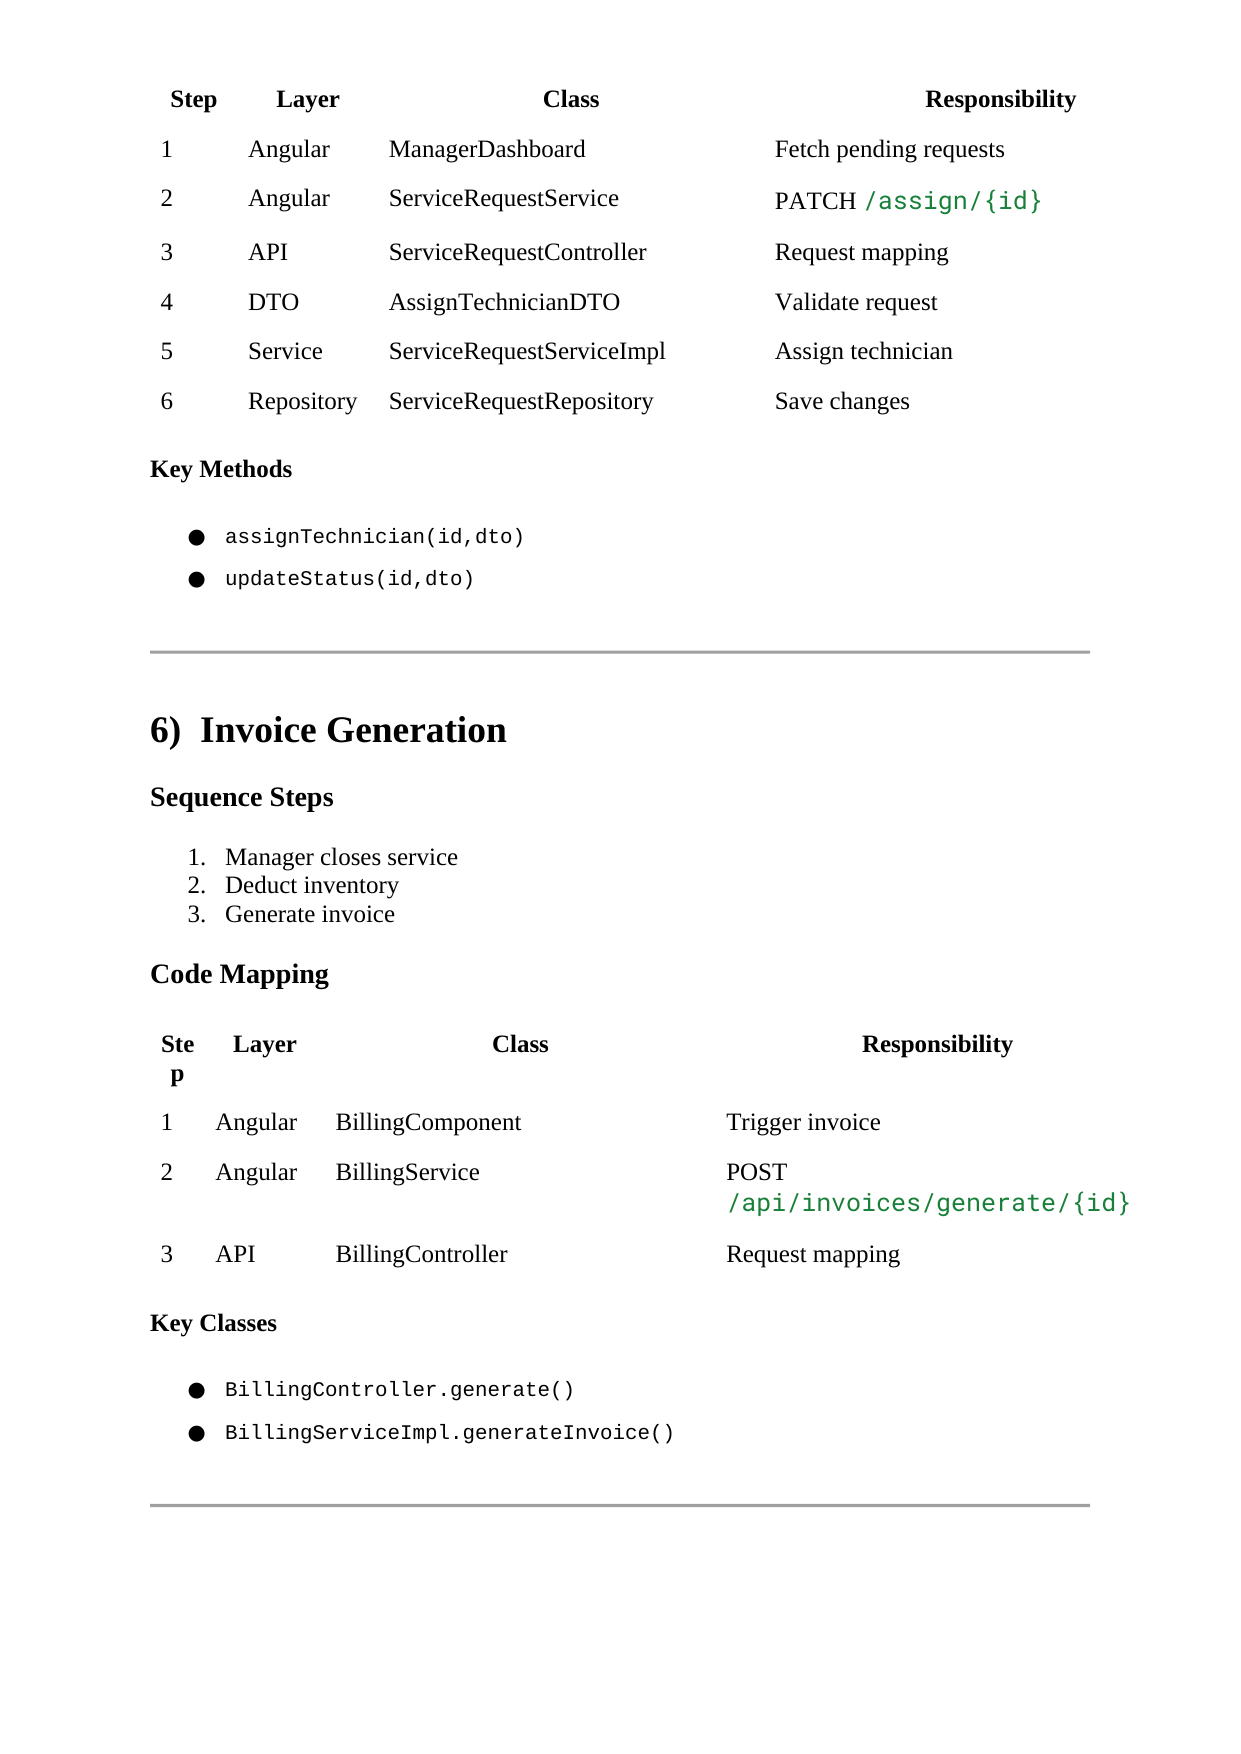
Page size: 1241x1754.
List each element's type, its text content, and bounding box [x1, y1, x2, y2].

list Deduct inventory [187, 870, 1090, 899]
text 6) Invoice Generation [150, 708, 1090, 751]
table_cell ManagerDashboard [378, 124, 764, 173]
table_cell PATCH /assign/{id} [764, 173, 1237, 227]
table_cell AssignTechnicianDTO [378, 276, 764, 326]
table_cell 4 [150, 276, 237, 326]
table_cell Service [238, 326, 378, 376]
table_header Layer [238, 74, 378, 123]
table_cell ServiceRequestService [378, 173, 764, 227]
table_cell Request mapping [716, 1229, 1159, 1279]
list BillingServiceImpl.generateInvoice() [187, 1408, 1090, 1451]
table_cell BillingComponent [325, 1097, 716, 1146]
text Sequence Steps [150, 780, 1090, 812]
table_cell ServiceRequestServiceImpl [378, 326, 764, 376]
table_cell 6 [150, 376, 237, 425]
text Key Classes [150, 1308, 1090, 1337]
table_cell Angular [205, 1097, 325, 1146]
table_cell Trigger invoice [716, 1097, 1159, 1146]
table_cell Fetch pending requests [764, 124, 1237, 173]
list Manager closes service [187, 842, 1090, 870]
table_cell ServiceRequestController [378, 227, 764, 276]
text Code Mapping [150, 957, 1090, 989]
table_header Step [150, 1019, 205, 1097]
table_cell 2 [150, 1146, 205, 1229]
table_header Step [150, 74, 237, 123]
table_cell Assign technician [764, 326, 1237, 376]
table_cell Request mapping [764, 227, 1237, 276]
table_cell Repository [238, 376, 378, 425]
table_cell Validate request [764, 276, 1237, 326]
table_cell Angular [238, 124, 378, 173]
table_cell API [238, 227, 378, 276]
list updateStatus(id,dto) [187, 555, 1090, 598]
table_cell 1 [150, 1097, 205, 1146]
table_cell DTO [238, 276, 378, 326]
table_cell POST /api/invoices/generate/{id} [716, 1146, 1159, 1229]
table_cell Angular [205, 1146, 325, 1229]
table_header Class [325, 1019, 716, 1097]
table_header Class [378, 74, 764, 123]
text Key Methods [150, 454, 1090, 483]
table_header Responsibility [764, 74, 1237, 123]
table_cell 3 [150, 227, 237, 276]
table_cell Angular [238, 173, 378, 227]
table_cell BillingController [325, 1229, 716, 1279]
table_header Responsibility [716, 1019, 1159, 1097]
table_cell Save changes [764, 376, 1237, 425]
table_cell 1 [150, 124, 237, 173]
table_cell BillingService [325, 1146, 716, 1229]
list assignTechnician(id,dto) [187, 512, 1090, 555]
list Generate invoice [187, 899, 1090, 928]
list BillingController.generate() [187, 1366, 1090, 1408]
table_cell ServiceRequestRepository [378, 376, 764, 425]
table_cell API [205, 1229, 325, 1279]
table_cell 2 [150, 173, 237, 227]
table_cell 5 [150, 326, 237, 376]
table_cell 3 [150, 1229, 205, 1279]
table_header Layer [205, 1019, 325, 1097]
